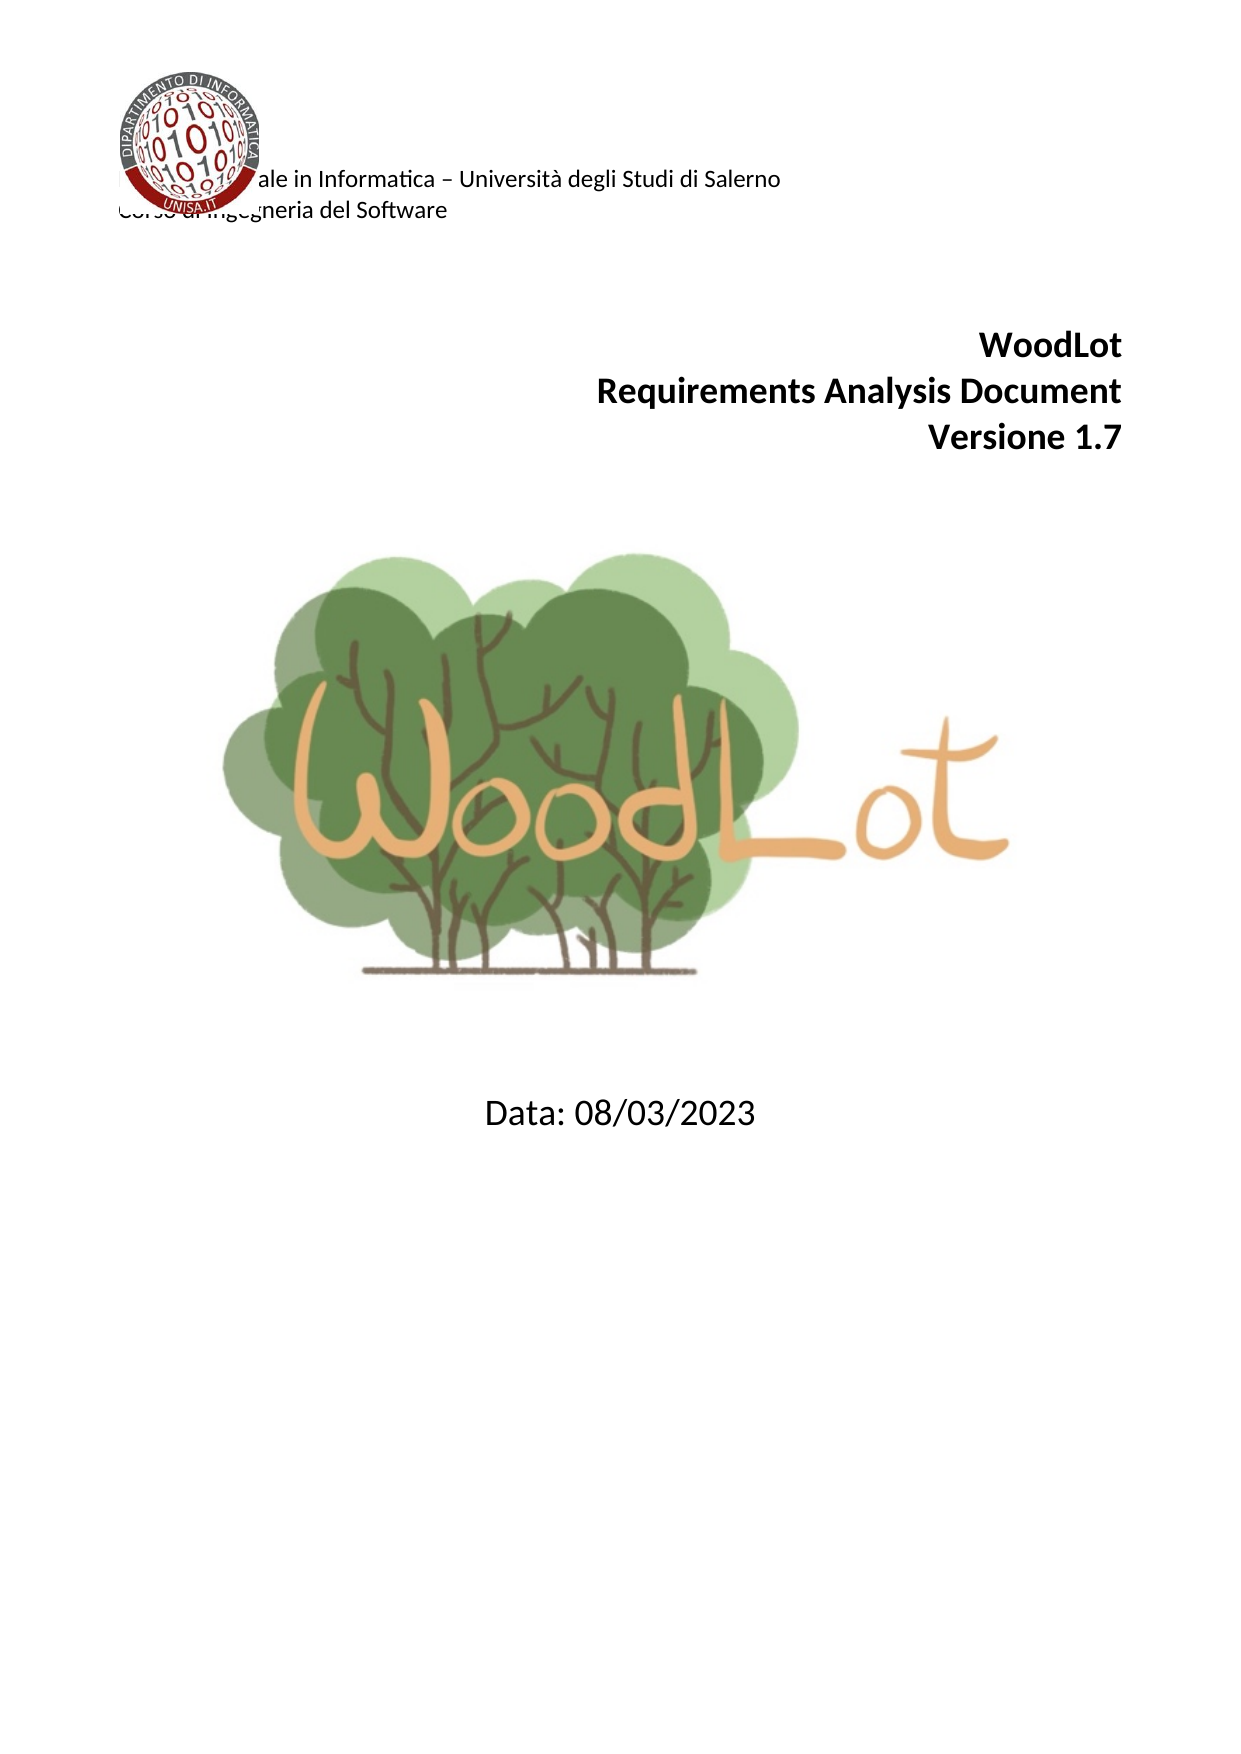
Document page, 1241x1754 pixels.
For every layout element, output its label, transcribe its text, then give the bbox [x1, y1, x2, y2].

picture [119, 72, 259, 213]
text Versione 1.7 [118, 413, 1122, 459]
text Data: 08/03/2023 [118, 1089, 1122, 1135]
picture [147, 504, 1093, 1044]
text WoodLot [118, 321, 1122, 367]
text Requirements Analysis Document [118, 367, 1122, 413]
